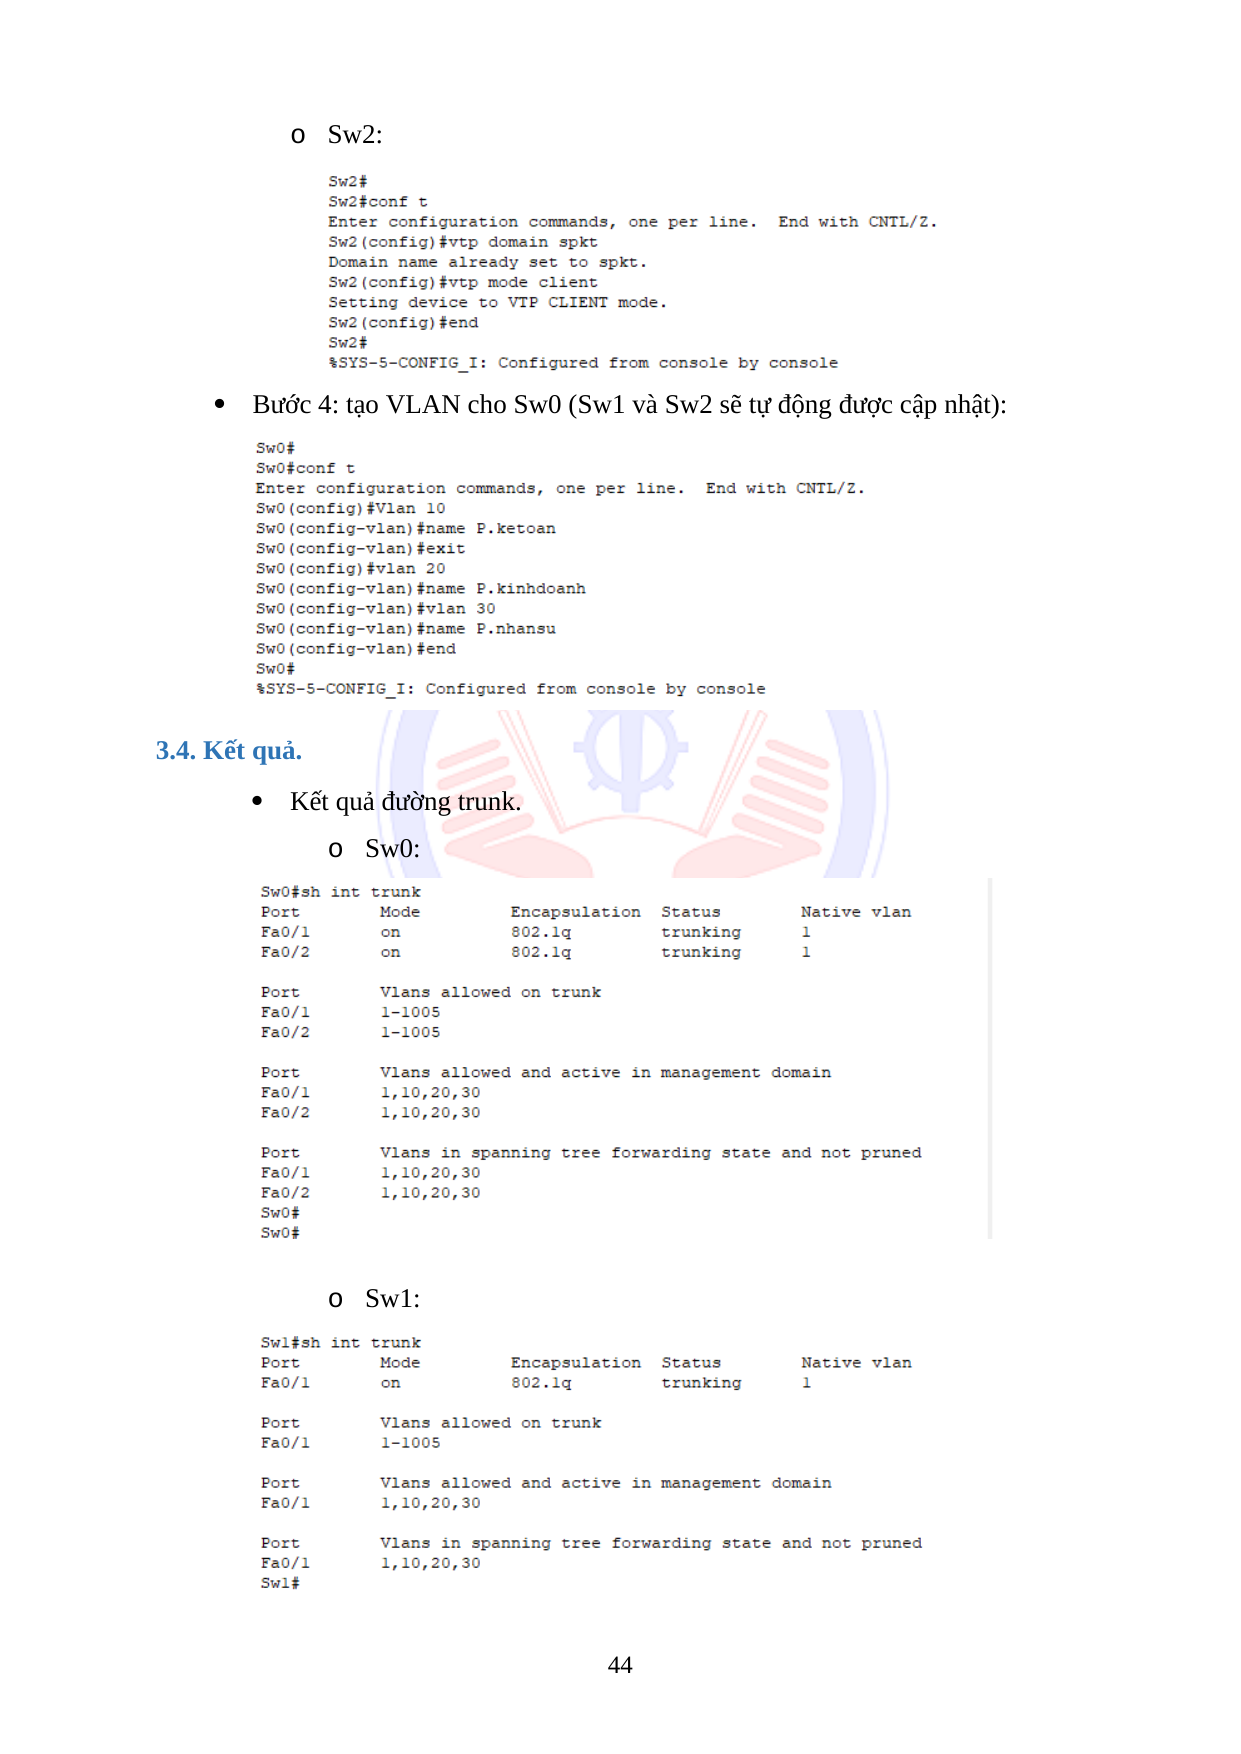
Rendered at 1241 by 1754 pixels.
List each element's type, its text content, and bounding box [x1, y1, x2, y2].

list Sw1: [327, 1282, 1122, 1358]
list Kết quả đường trunk. [252, 785, 1122, 816]
picture [252, 433, 949, 710]
subtitle 3.4. Kết quả. [118, 734, 1122, 766]
picture [327, 166, 999, 374]
picture [258, 1325, 955, 1593]
picture [258, 878, 993, 1239]
